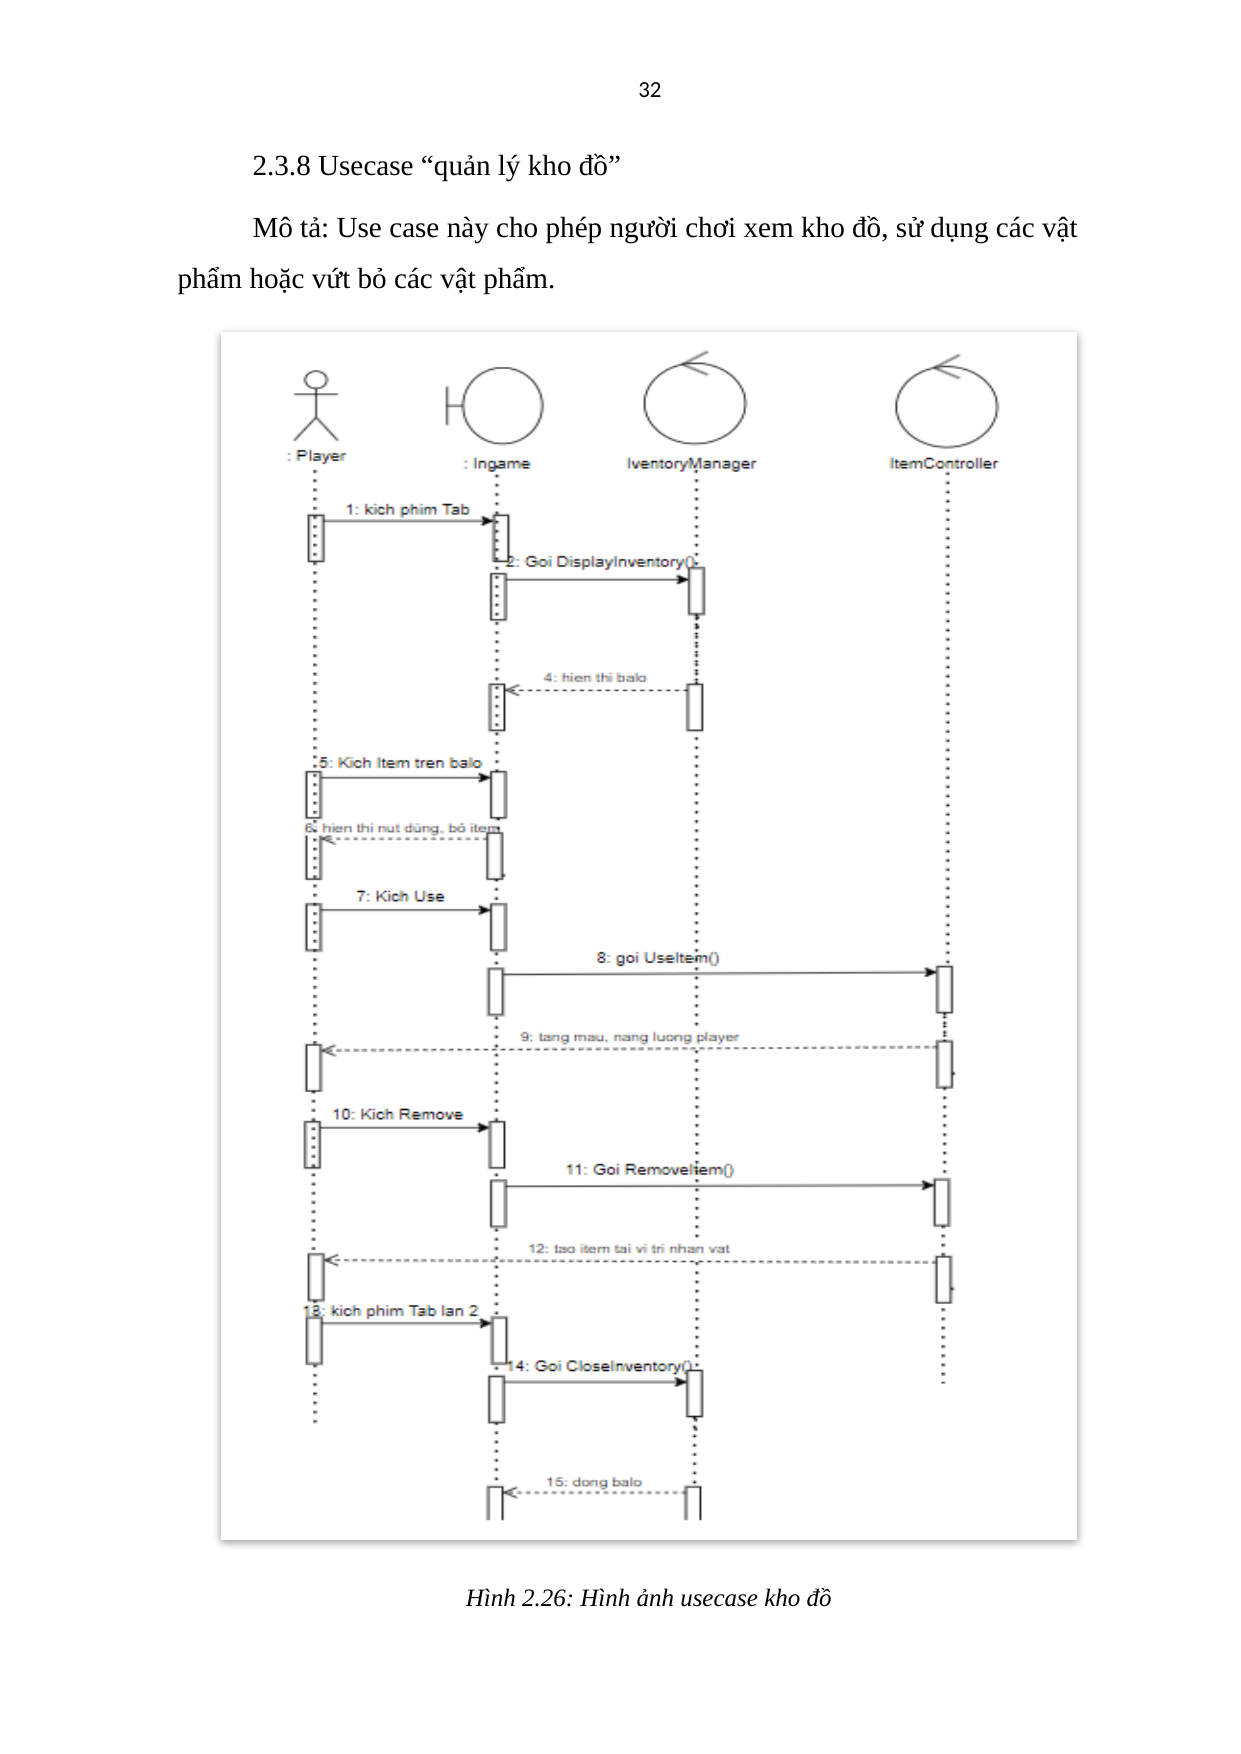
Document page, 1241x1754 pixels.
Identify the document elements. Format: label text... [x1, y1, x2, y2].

text 2.3.8 Usecase “quản lý kho đồ” [252, 148, 1122, 181]
picture [236, 347, 1063, 1525]
text Hình 2.26: Hình ảnh usecase kho đồ [177, 1583, 1122, 1612]
text Mô tả: Use case này cho phép người chơi xem kho đồ, sử dụng các vật phẩm hoặc vứt bỏ các vật phẩm. [177, 211, 1122, 294]
